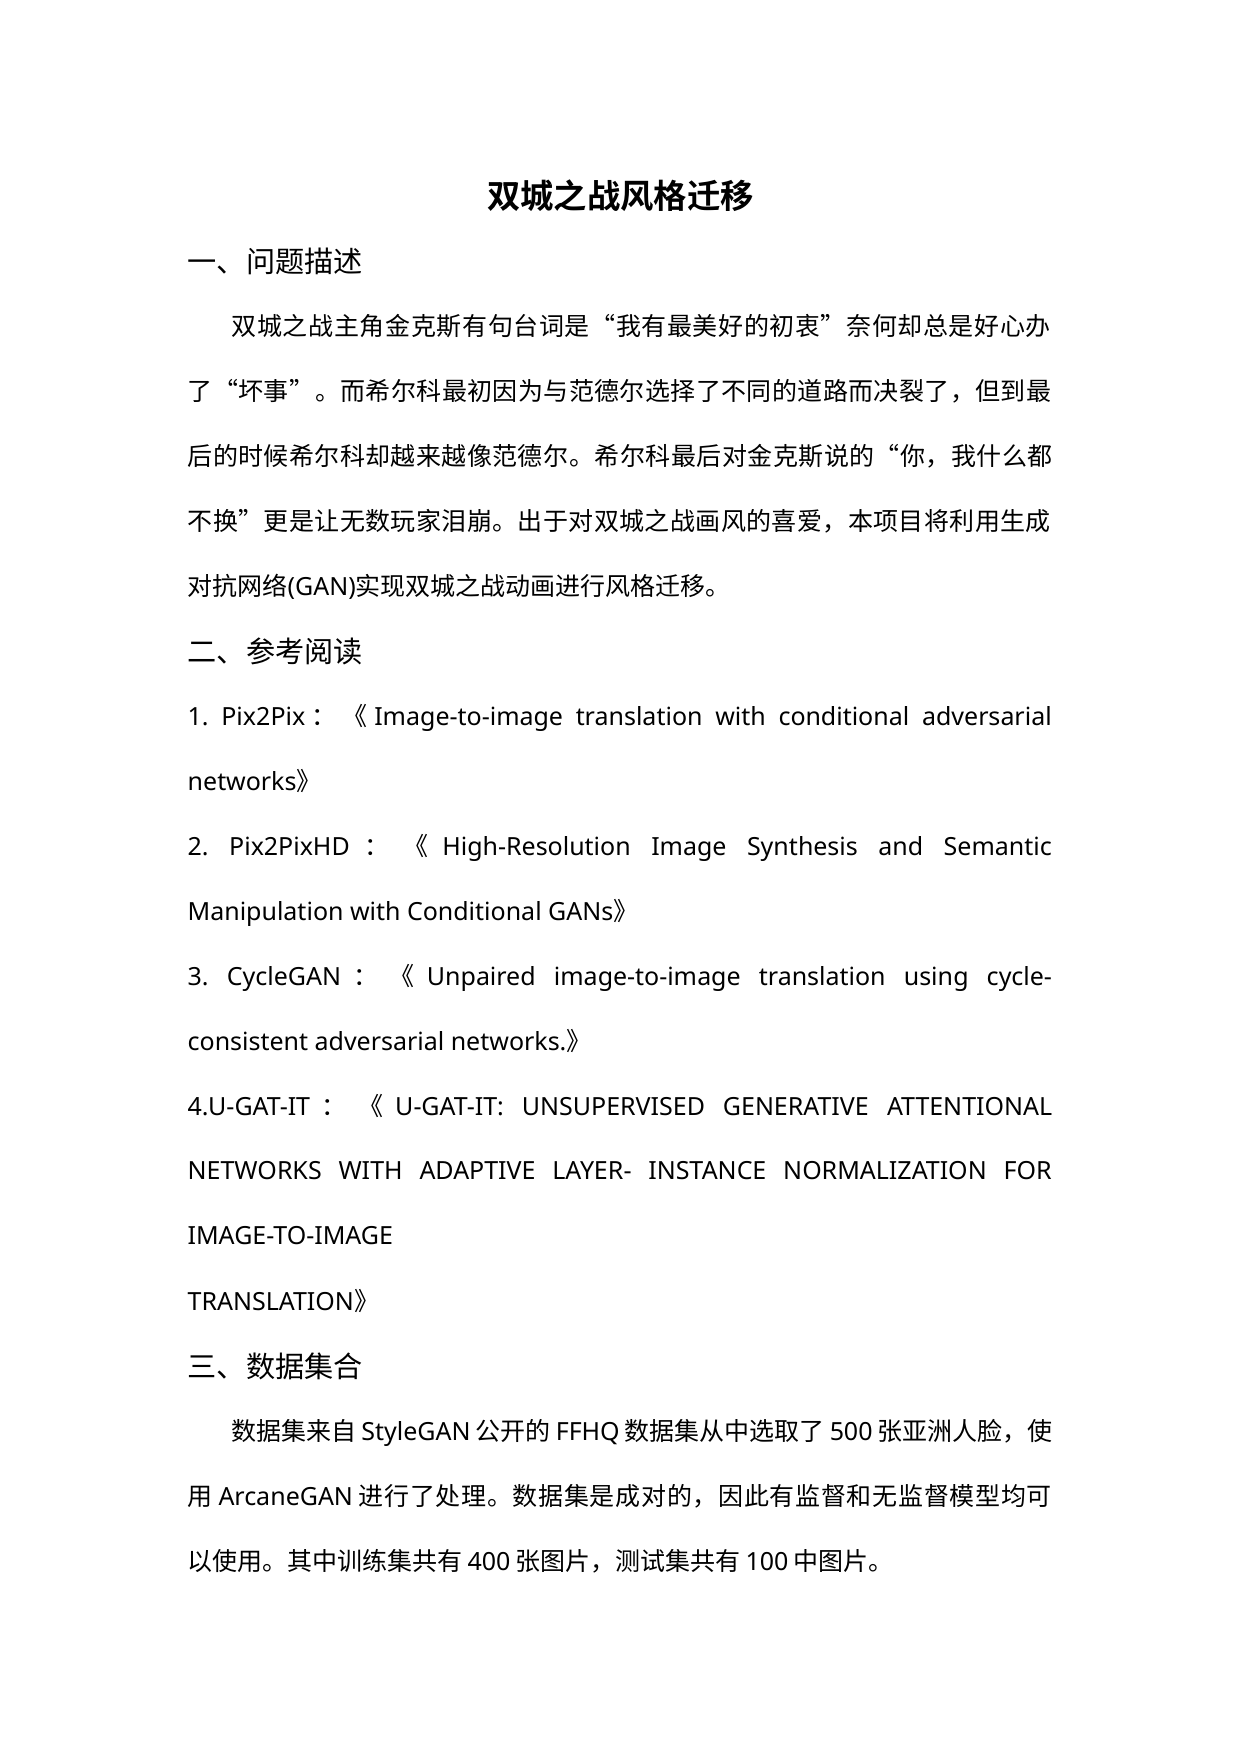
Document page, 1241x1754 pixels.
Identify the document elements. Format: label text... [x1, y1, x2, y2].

text 三、数据集合 [187, 1332, 1053, 1397]
text 数据集来自StyleGAN公开的FFHQ数据集从中选取了500张亚洲人脸，使用ArcaneGAN进行了处理。数据集是成对的，因此有监督和无监督模型均可以使用。其中训练集共有400张图片，测试集共有100中图片。 [187, 1397, 1053, 1592]
text TRANSLATION》 [187, 1267, 1053, 1332]
text 1. Pix2Pix：《Image-to-image translation with conditional adversarial networks》 [187, 682, 1053, 812]
text 2. Pix2PixHD：《High-Resolution Image Synthesis and Semantic Manipulation with Conditional GANs》 [187, 812, 1053, 942]
text 二、参考阅读 [187, 617, 1053, 682]
text 一、问题描述 [187, 227, 1053, 292]
text 双城之战风格迁移 [187, 162, 1053, 227]
text 双城之战主角金克斯有句台词是“我有最美好的初衷”奈何却总是好心办了“坏事”。而希尔科最初因为与范德尔选择了不同的道路而决裂了，但到最后的时候希尔科却越来越像范德尔。希尔科最后对金克斯说的“你，我什么都不换”更是让无数玩家泪崩。出于对双城之战画风的喜爱，本项目将利用生成对抗网络(GAN)实现双城之战动画进行风格迁移。 [187, 292, 1053, 617]
text 4.U-GAT-IT：《U-GAT-IT: UNSUPERVISED GENERATIVE ATTENTIONAL NETWORKS WITH ADAPTIVE LAYER- INSTANCE NORMALIZATION FOR IMAGE-TO-IMAGE [187, 1072, 1053, 1267]
text 3. CycleGAN：《Unpaired image-to-image translation using cycle-consistent adversarial networks.》 [187, 942, 1053, 1072]
